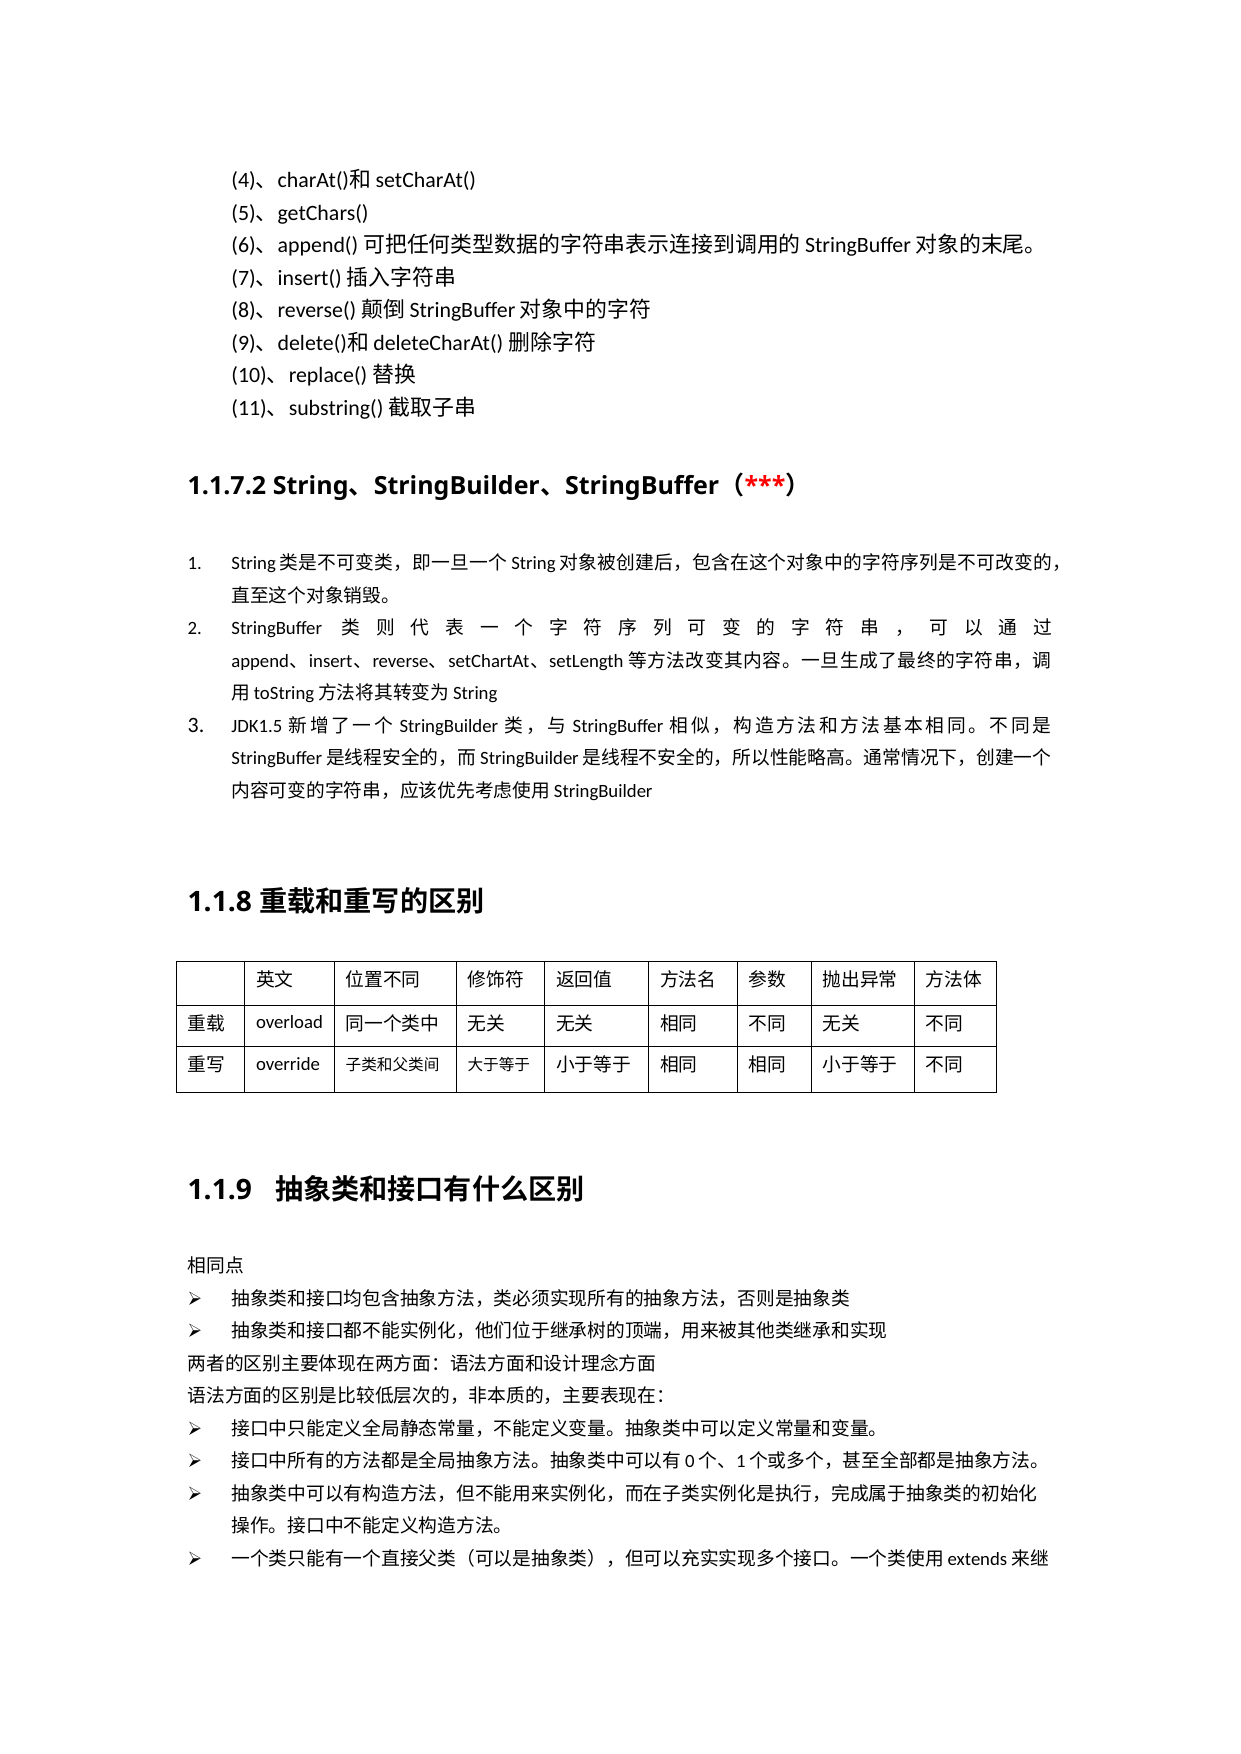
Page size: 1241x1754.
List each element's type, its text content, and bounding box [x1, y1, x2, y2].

table_cell 无关 [457, 1006, 544, 1046]
list 抽象类和接口都不能实例化，他们位于继承树的顶端，用来被其他类继承和实现 [187, 1313, 1053, 1346]
table_header 抛出异常 [812, 962, 914, 1004]
list (6)、append() 可把任何类型数据的字符串表示连接到调用的StringBuffer对象的末尾。 [187, 227, 1053, 259]
table_cell 小于等于 [545, 1047, 648, 1092]
table_cell overload [245, 1006, 334, 1046]
subtitle 1.1.8 重载和重写的区别 [187, 867, 1053, 932]
table_header 方法名 [649, 962, 737, 1004]
list 抽象类中可以有构造方法，但不能用来实例化，而在子类实例化是执行，完成属于抽象类的初始化操作。接口中不能定义构造方法。 [187, 1476, 1053, 1541]
table_cell 无关 [545, 1006, 648, 1046]
subtitle 1.1.7.2 String、StringBuilder、StringBuffer（***） [187, 451, 1053, 516]
table_cell 相同 [649, 1006, 737, 1046]
table_cell 大于等于 [457, 1047, 544, 1092]
list String类是不可变类，即一旦一个String对象被创建后，包含在这个对象中的字符序列是不可改变的，直至这个对象销毁。 [187, 545, 1053, 610]
table_cell 相同 [738, 1047, 811, 1092]
table_cell 同一个类中 [335, 1006, 456, 1046]
table_cell 子类和父类间 [335, 1047, 456, 1092]
table_cell 无关 [812, 1006, 914, 1046]
list 接口中只能定义全局静态常量，不能定义变量。抽象类中可以定义常量和变量。 [187, 1411, 1053, 1443]
subtitle 1.1.9 抽象类和接口有什么区别 [187, 1154, 1053, 1219]
table_cell 不同 [915, 1047, 996, 1092]
list (4)、charAt()和setCharAt() [187, 162, 1053, 194]
table_cell 不同 [738, 1006, 811, 1046]
table_header 修饰符 [457, 962, 544, 1004]
list (7)、insert() 插入字符串 [187, 259, 1053, 292]
list JDK1.5新增了一个StringBuilder类，与StringBuffer相似，构造方法和方法基本相同。不同是StringBuffer是线程安全的，而StringBuilder是线程不安全的，所以性能略高。通常情况下，创建一个内容可变的字符串，应该优先考虑使用StringBuilder [187, 708, 1053, 805]
list (11)、substring() 截取子串 [187, 389, 1053, 422]
list (5)、getChars() [187, 194, 1053, 227]
list 接口中所有的方法都是全局抽象方法。抽象类中可以有0个、1个或多个，甚至全部都是抽象方法。 [187, 1443, 1053, 1476]
list 抽象类和接口均包含抽象方法，类必须实现所有的抽象方法，否则是抽象类 [187, 1281, 1053, 1313]
list (8)、reverse() 颠倒StringBuffer对象中的字符 [187, 292, 1053, 324]
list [187, 1541, 1053, 1573]
list (10)、replace() 替换 [187, 357, 1053, 389]
table_header 位置不同 [335, 962, 456, 1004]
text 相同点 [187, 1248, 1053, 1281]
table_header 英文 [245, 962, 334, 1004]
table_header 方法体 [915, 962, 996, 1004]
table_cell 不同 [915, 1006, 996, 1046]
list (9)、delete()和deleteCharAt() 删除字符 [187, 324, 1053, 357]
table_cell override [245, 1047, 334, 1092]
text 两者的区别主要体现在两方面：语法方面和设计理念方面 [187, 1346, 1053, 1378]
table_cell 重写 [177, 1047, 244, 1092]
list StringBuffer类则代表一个字符序列可变的字符串，可以通过append、insert、reverse、setChartAt、setLength等方法改变其内容。一旦生成了最终的字符串，调用toString方法将其转变为String [187, 610, 1053, 708]
table_header 参数 [738, 962, 811, 1004]
table_header 返回值 [545, 962, 648, 1004]
text 语法方面的区别是比较低层次的，非本质的，主要表现在： [187, 1378, 1053, 1411]
table_cell 重载 [177, 1006, 244, 1046]
table_header [177, 962, 244, 1004]
table_cell 相同 [649, 1047, 737, 1092]
table_cell 小于等于 [812, 1047, 914, 1092]
